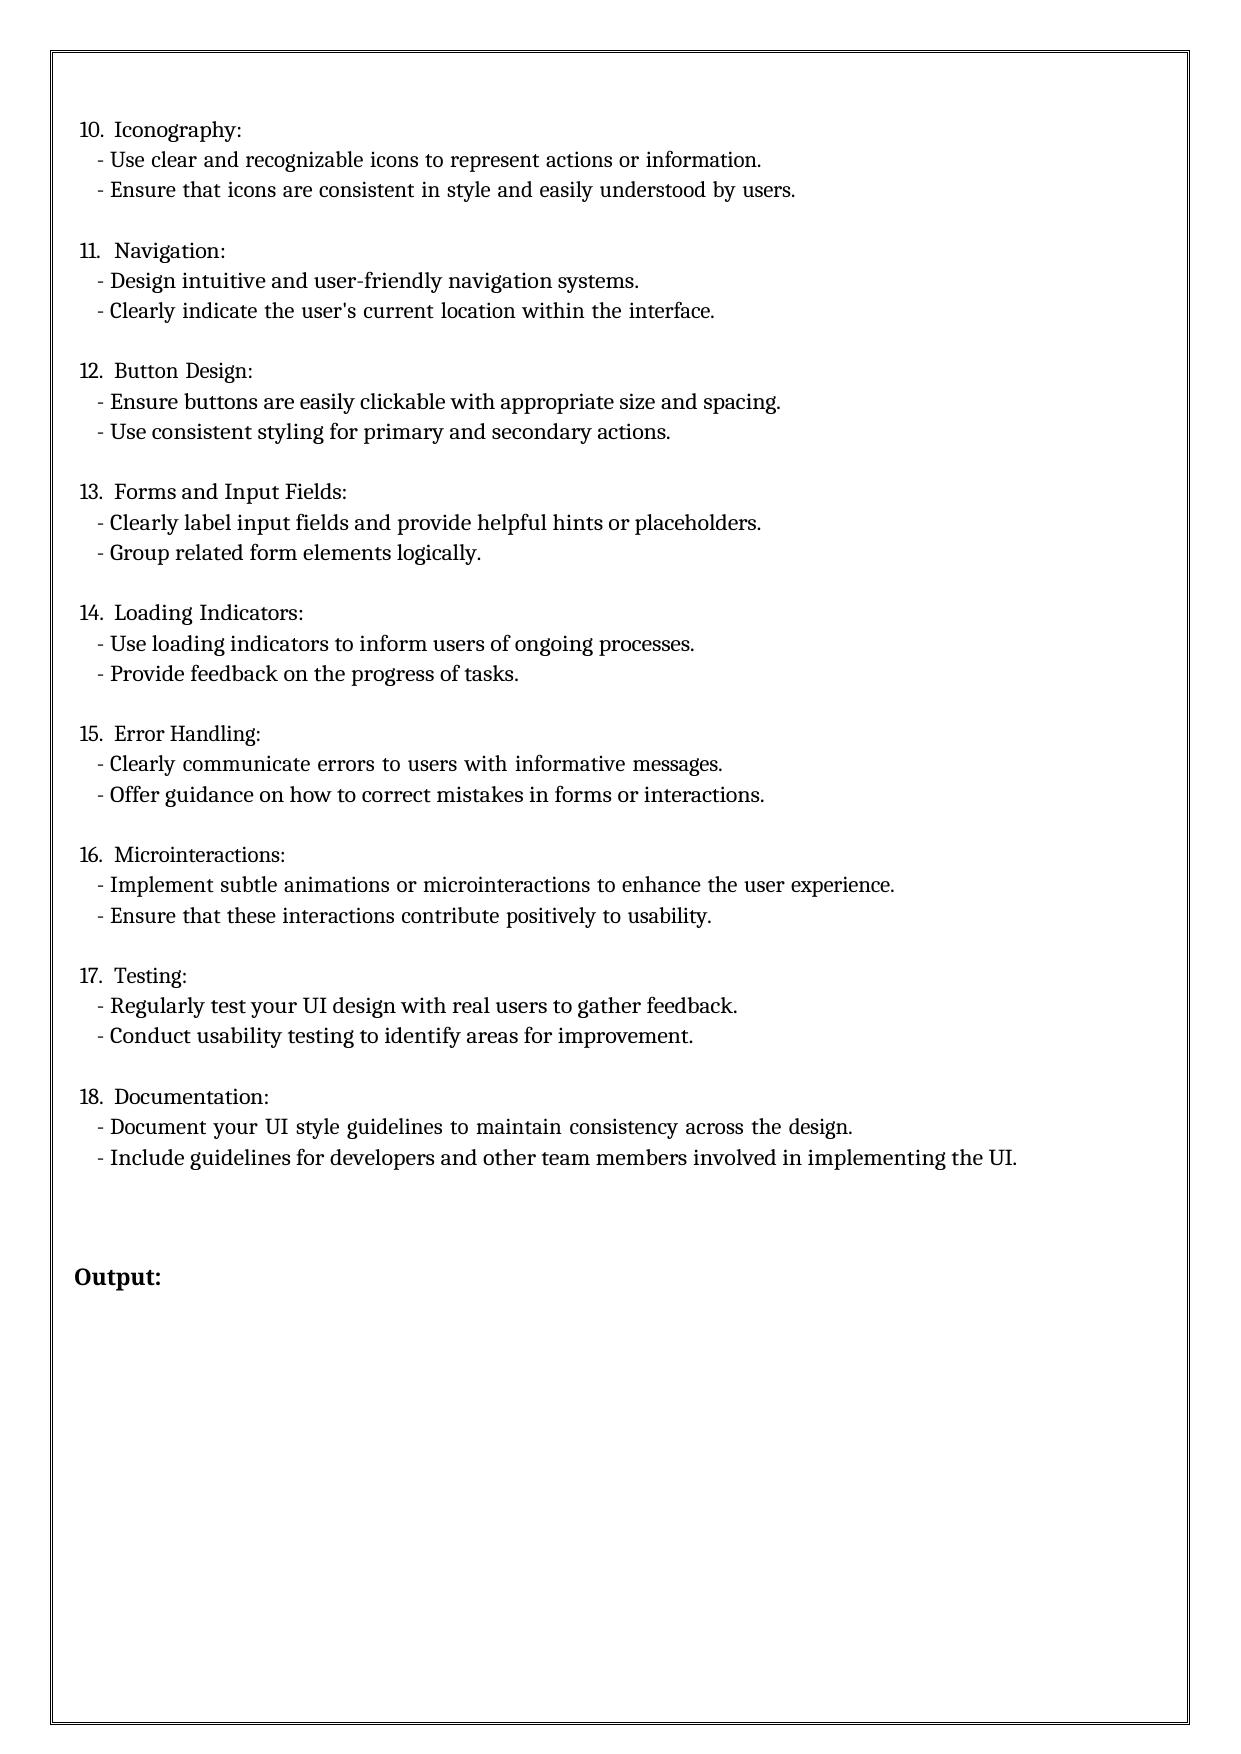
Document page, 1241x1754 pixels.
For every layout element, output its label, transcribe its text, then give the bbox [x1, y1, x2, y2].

list Use loading indicators to inform users of ongoing processes. [97, 630, 1184, 657]
list Documentation: [79, 1084, 1184, 1110]
list Error Handling: [79, 721, 1184, 747]
list Ensure that icons are consistent in style and easily understood by users. [97, 177, 1184, 203]
list Ensure that these interactions contribute positively to usability. [97, 902, 1184, 929]
list Testing: [79, 963, 1184, 989]
subtitle Output: [74, 1261, 1184, 1292]
list Loading Indicators: [79, 600, 1184, 627]
list Navigation: [79, 237, 1184, 264]
list Clearly indicate the user's current location within the interface. [97, 298, 1184, 324]
list Clearly communicate errors to users with informative messages. [97, 751, 1184, 777]
list Use consistent styling for primary and secondary actions. [97, 419, 1184, 445]
list Microinteractions: [79, 842, 1184, 868]
list Regularly test your UI design with real users to gather feedback. [97, 993, 1184, 1019]
list Document your UI style guidelines to maintain consistency across the design. [97, 1114, 1184, 1140]
list Offer guidance on how to correct mistakes in forms or interactions. [97, 781, 1184, 808]
list Group related form elements logically. [97, 540, 1184, 566]
list Forms and Input Fields: [79, 479, 1184, 506]
list Include guidelines for developers and other team members involved in implementing the UI. [97, 1144, 1184, 1171]
list Button Design: [79, 358, 1184, 384]
list Conduct usability testing to identify areas for improvement. [97, 1023, 1184, 1050]
list Implement subtle animations or microinteractions to enhance the user experience. [97, 872, 1184, 898]
list Use clear and recognizable icons to represent actions or information. [97, 147, 1184, 173]
list Ensure buttons are easily clickable with appropriate size and spacing. [97, 388, 1184, 415]
list Design intuitive and user-friendly navigation systems. [97, 268, 1184, 294]
list Iconography: [79, 117, 1184, 143]
list Clearly label input fields and provide helpful hints or placeholders. [97, 509, 1184, 536]
list Provide feedback on the progress of tasks. [97, 661, 1184, 687]
